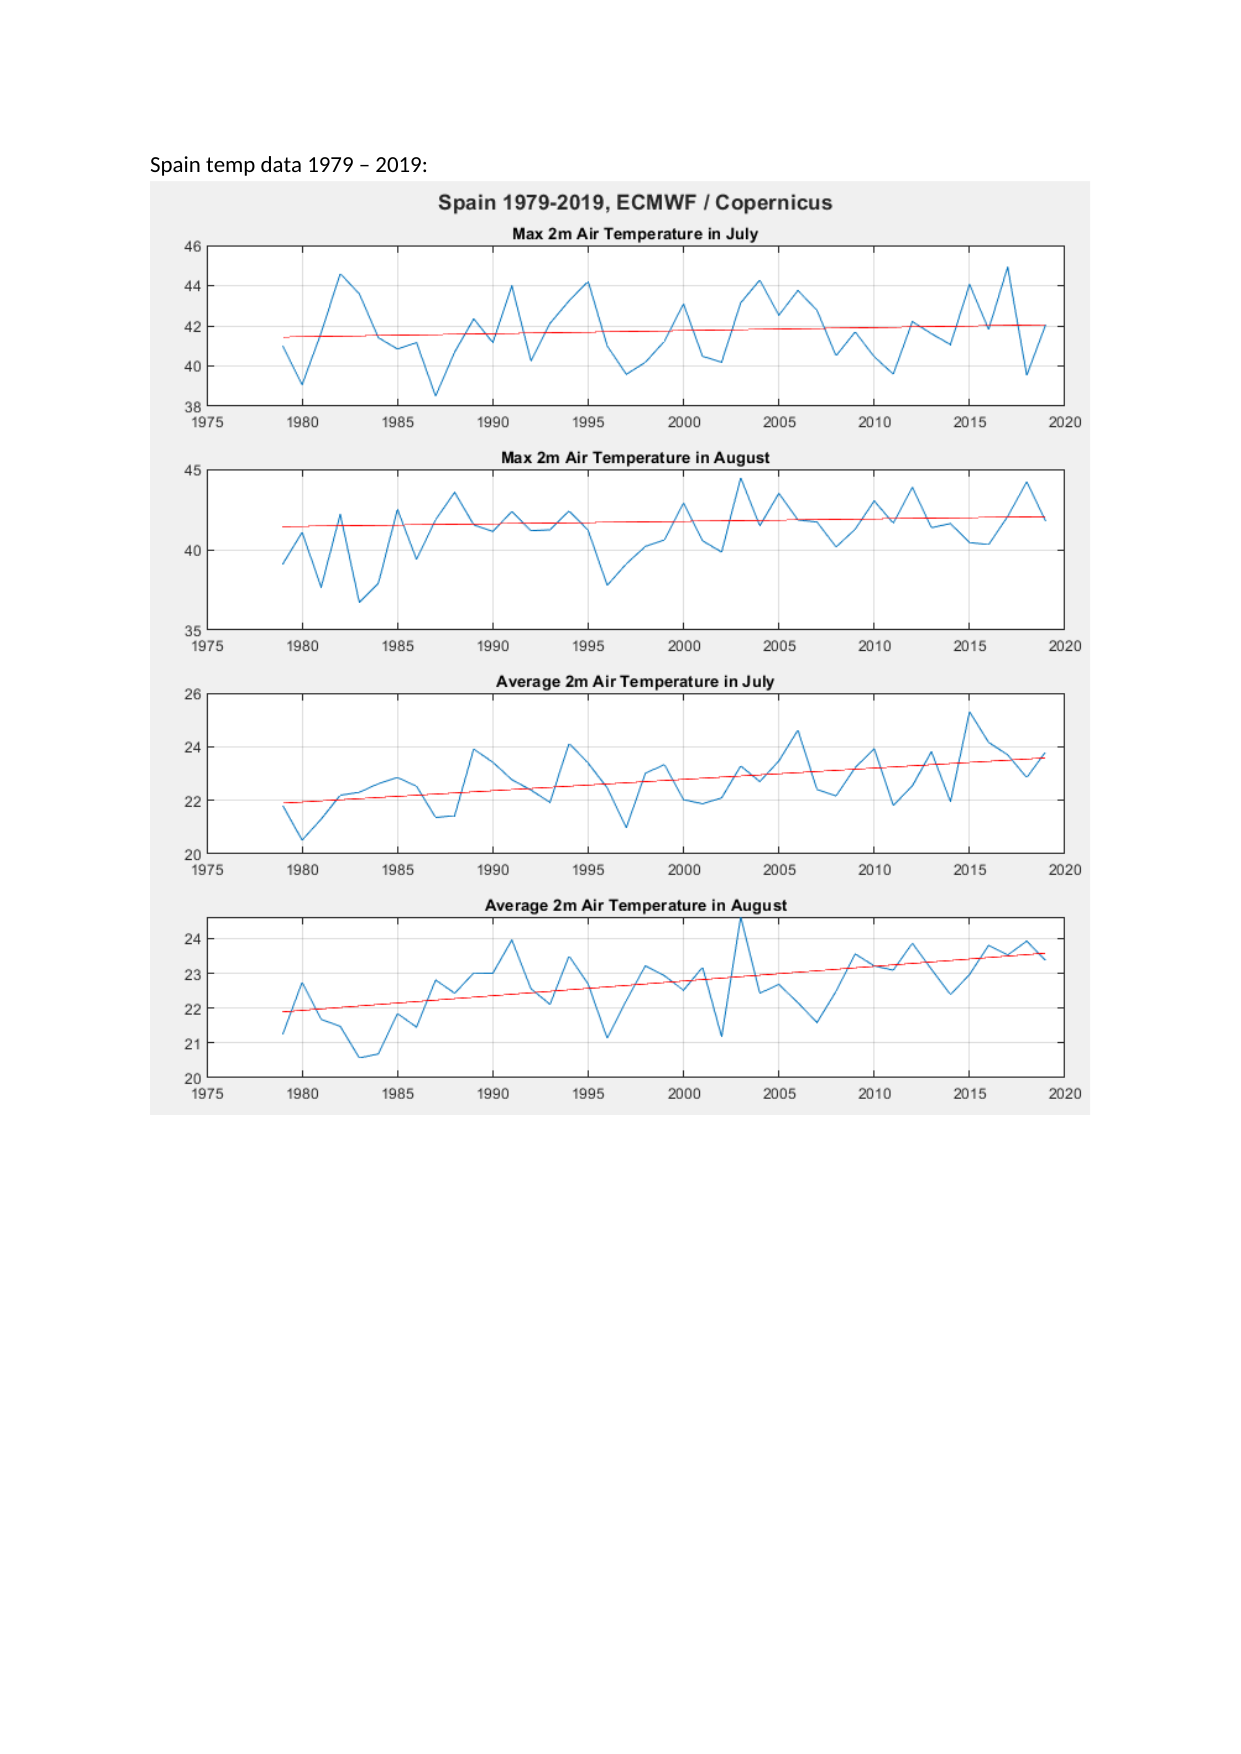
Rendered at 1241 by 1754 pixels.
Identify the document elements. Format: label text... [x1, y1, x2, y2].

picture [150, 180, 1091, 1115]
text Spain temp data 1979 – 2019: [150, 150, 1090, 180]
